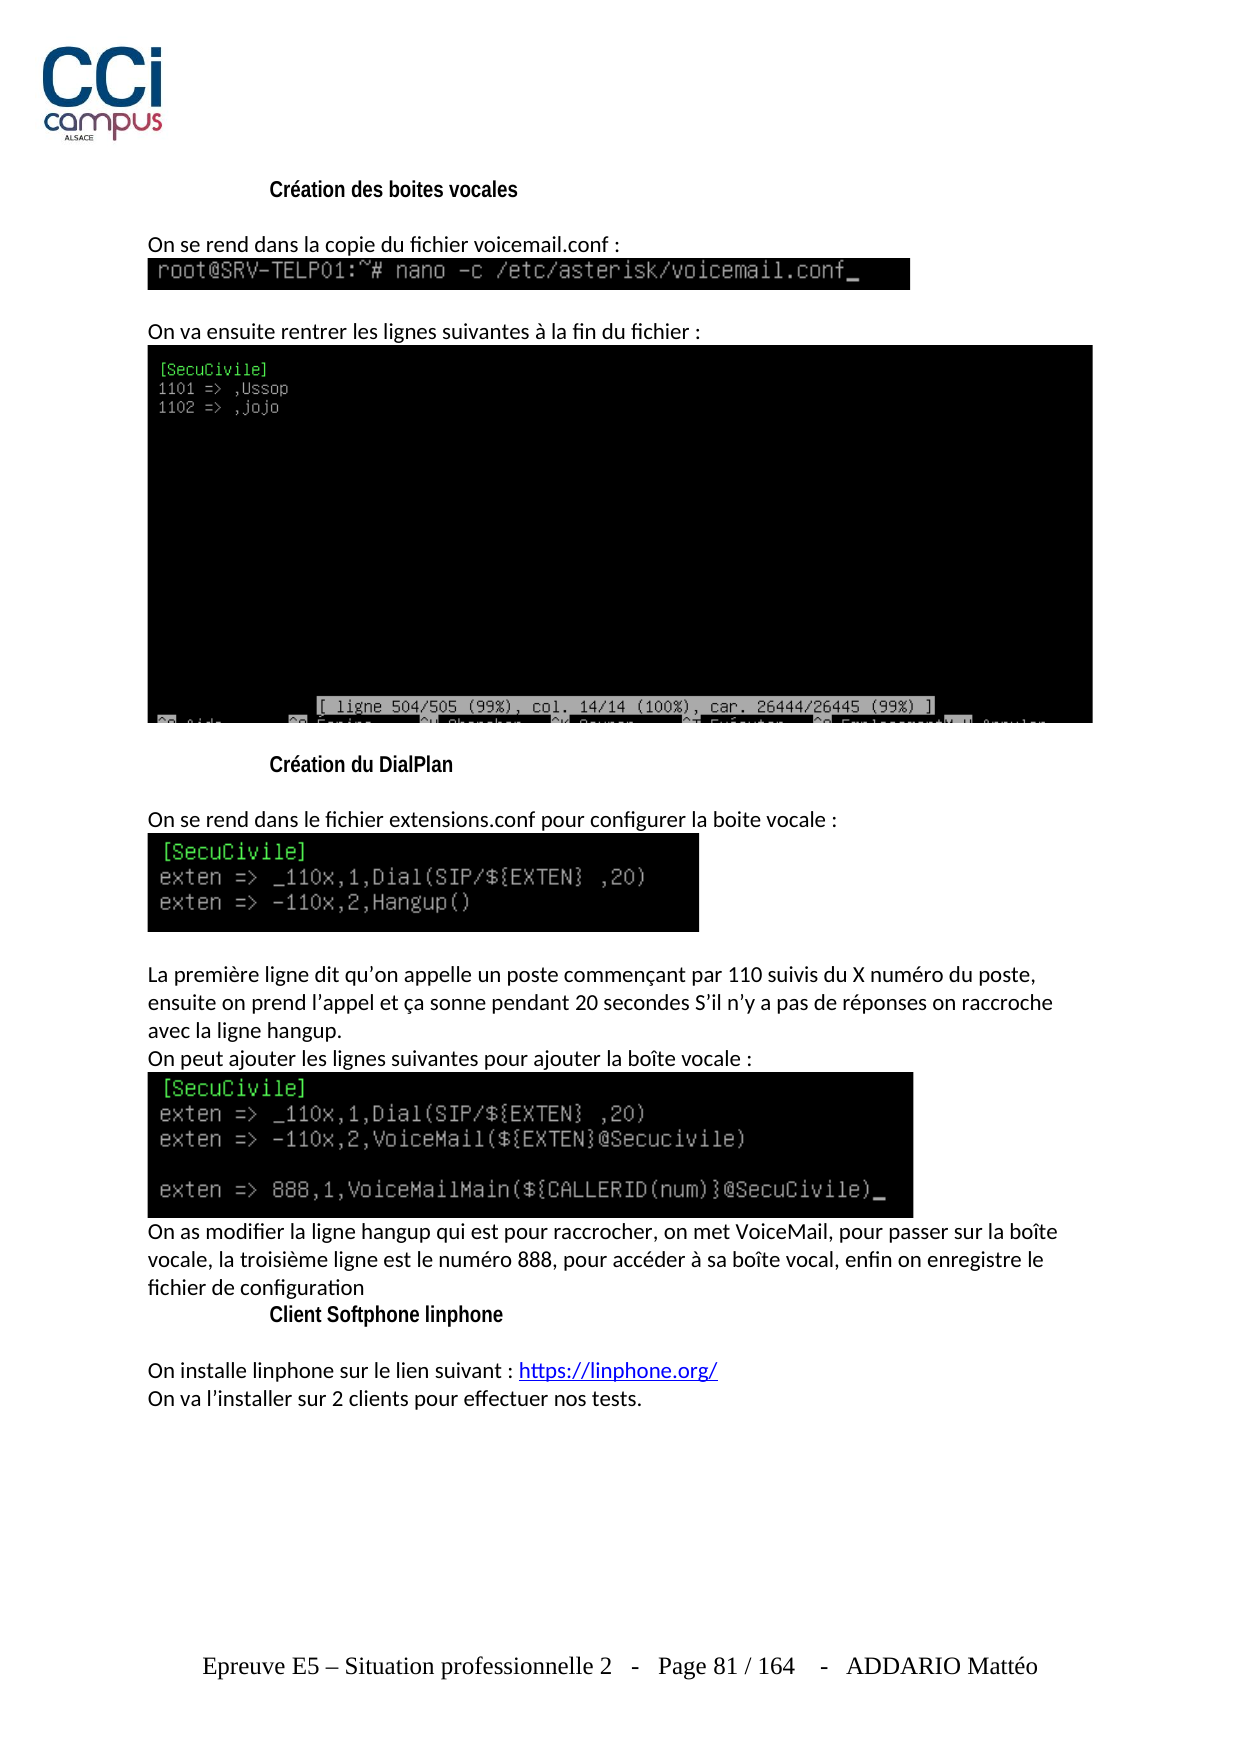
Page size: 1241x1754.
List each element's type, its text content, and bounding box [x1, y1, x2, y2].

subtitle Création du DialPlan [269, 751, 1093, 777]
picture [147, 345, 1093, 723]
text On installe linphone sur le lien suivant : https://linphone.org/ [148, 1356, 1093, 1384]
text On peut ajouter les lignes suivantes pour ajouter la boîte vocale : [148, 1044, 1093, 1072]
text On se rend dans la copie du fichier voicemail.conf : [148, 230, 1093, 258]
subtitle Création des boites vocales [269, 176, 1093, 202]
picture [147, 833, 700, 932]
subtitle Client Softphone linphone [269, 1301, 1093, 1328]
picture [147, 1072, 914, 1218]
text On se rend dans le fichier extensions.conf pour configurer la boite vocale : [148, 805, 1093, 833]
picture [35, 26, 182, 148]
text La première ligne dit qu’on appelle un poste commençant par 110 suivis du X numéro du poste, ensuite on prend l’appel et ça sonne pendant 20 secondes S’il n’y a pas de réponses on raccroche avec la ligne hangup. [148, 960, 1093, 1044]
text On va l’installer sur 2 clients pour effectuer nos tests. [148, 1384, 1093, 1412]
text On as modifier la ligne hangup qui est pour raccrocher, on met VoiceMail, pour passer sur la boîte vocale, la troisième ligne est le numéro 888, pour accéder à sa boîte vocal, enfin on enregistre le fichier de configuration [148, 1217, 1093, 1301]
text On va ensuite rentrer les lignes suivantes à la fin du fichier : [148, 317, 1093, 345]
picture [147, 258, 911, 290]
